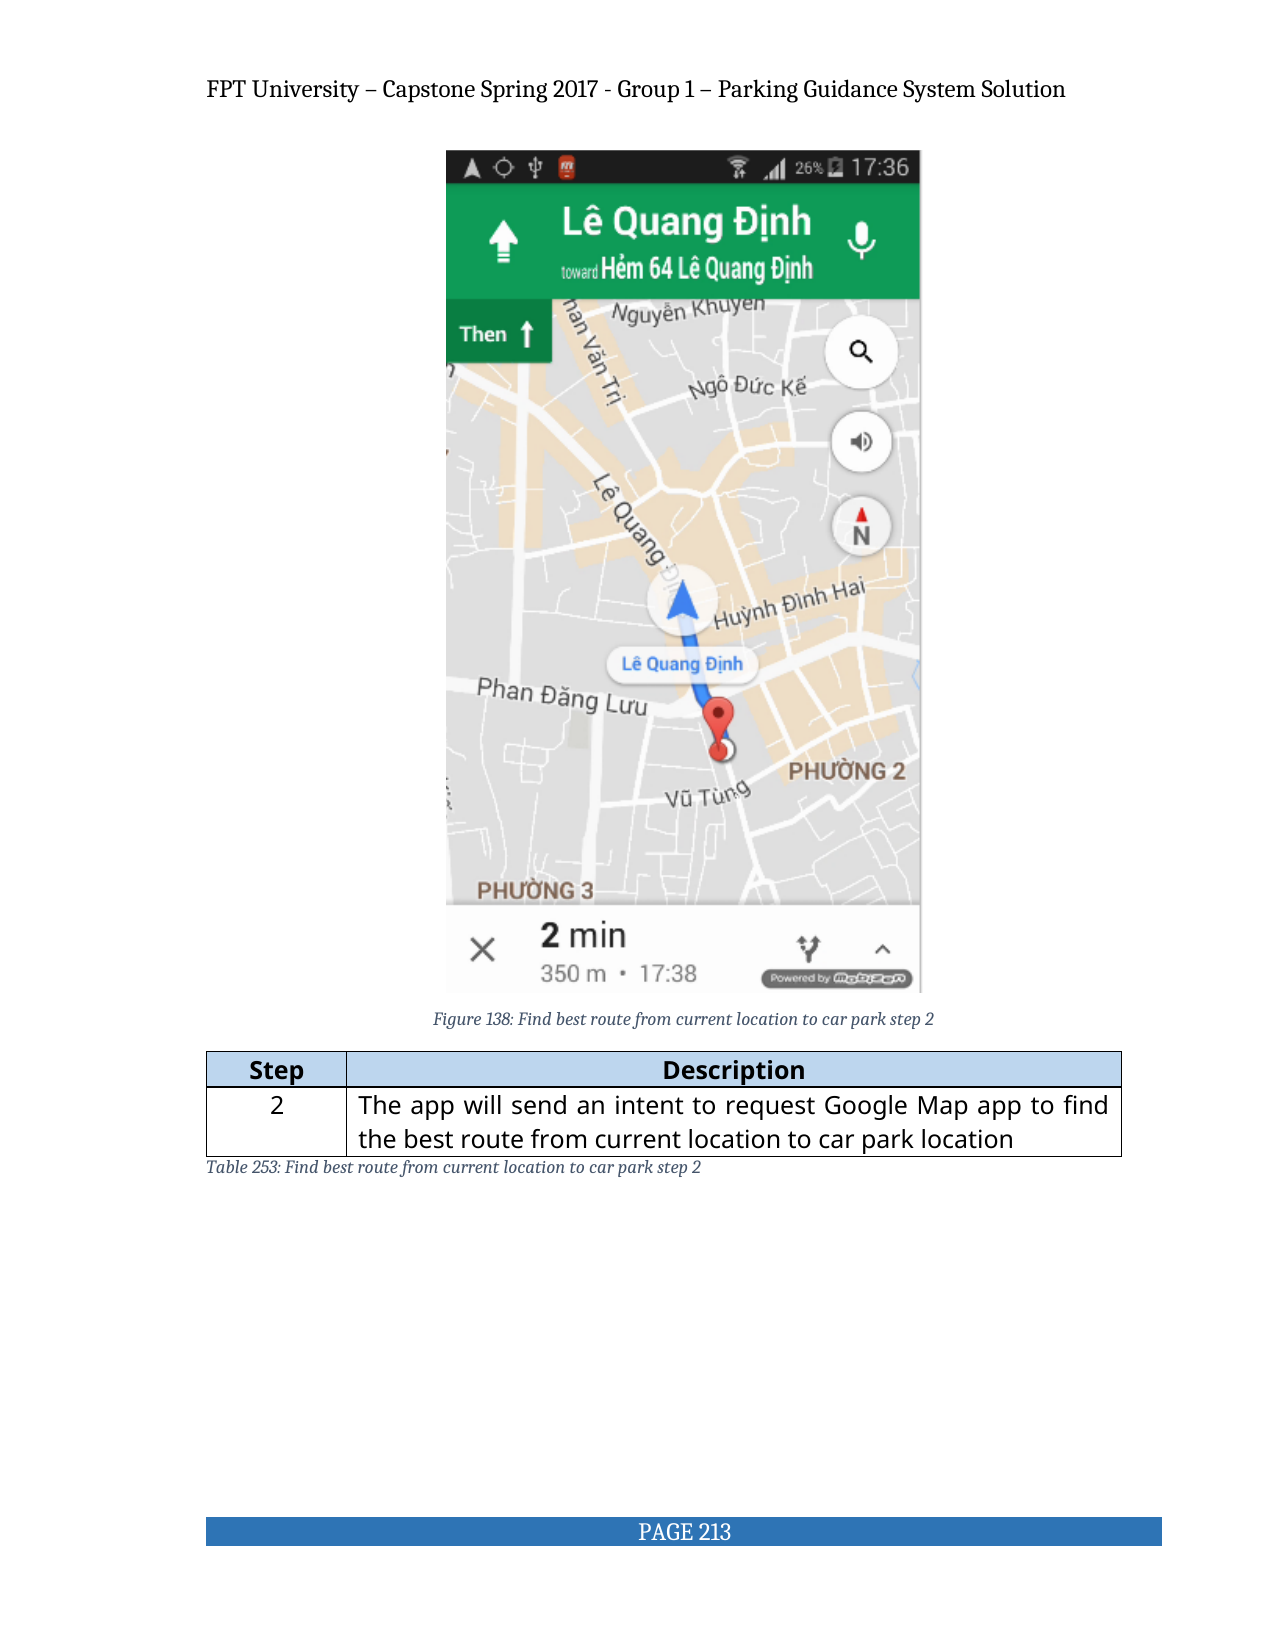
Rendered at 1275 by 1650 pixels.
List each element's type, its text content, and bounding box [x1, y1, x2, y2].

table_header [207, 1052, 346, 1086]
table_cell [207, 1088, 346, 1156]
text Table 253: Find best route from current location to car park step 2 [206, 1157, 1162, 1178]
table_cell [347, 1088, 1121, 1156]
picture [446, 150, 923, 993]
text Figure 138: Find best route from current location to car park step 2 [206, 1009, 1162, 1030]
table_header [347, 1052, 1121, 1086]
